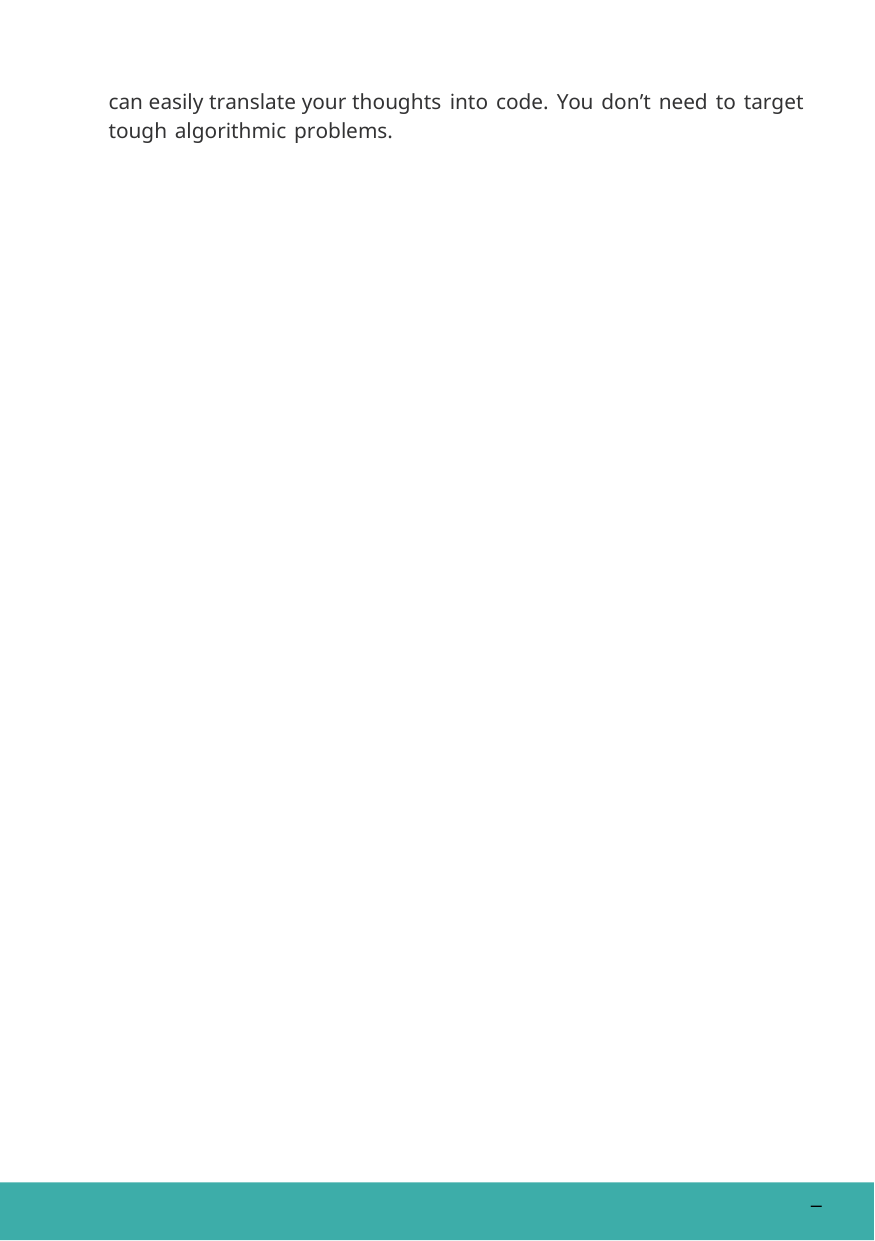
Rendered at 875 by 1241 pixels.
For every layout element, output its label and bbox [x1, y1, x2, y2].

list [71, 87, 804, 144]
